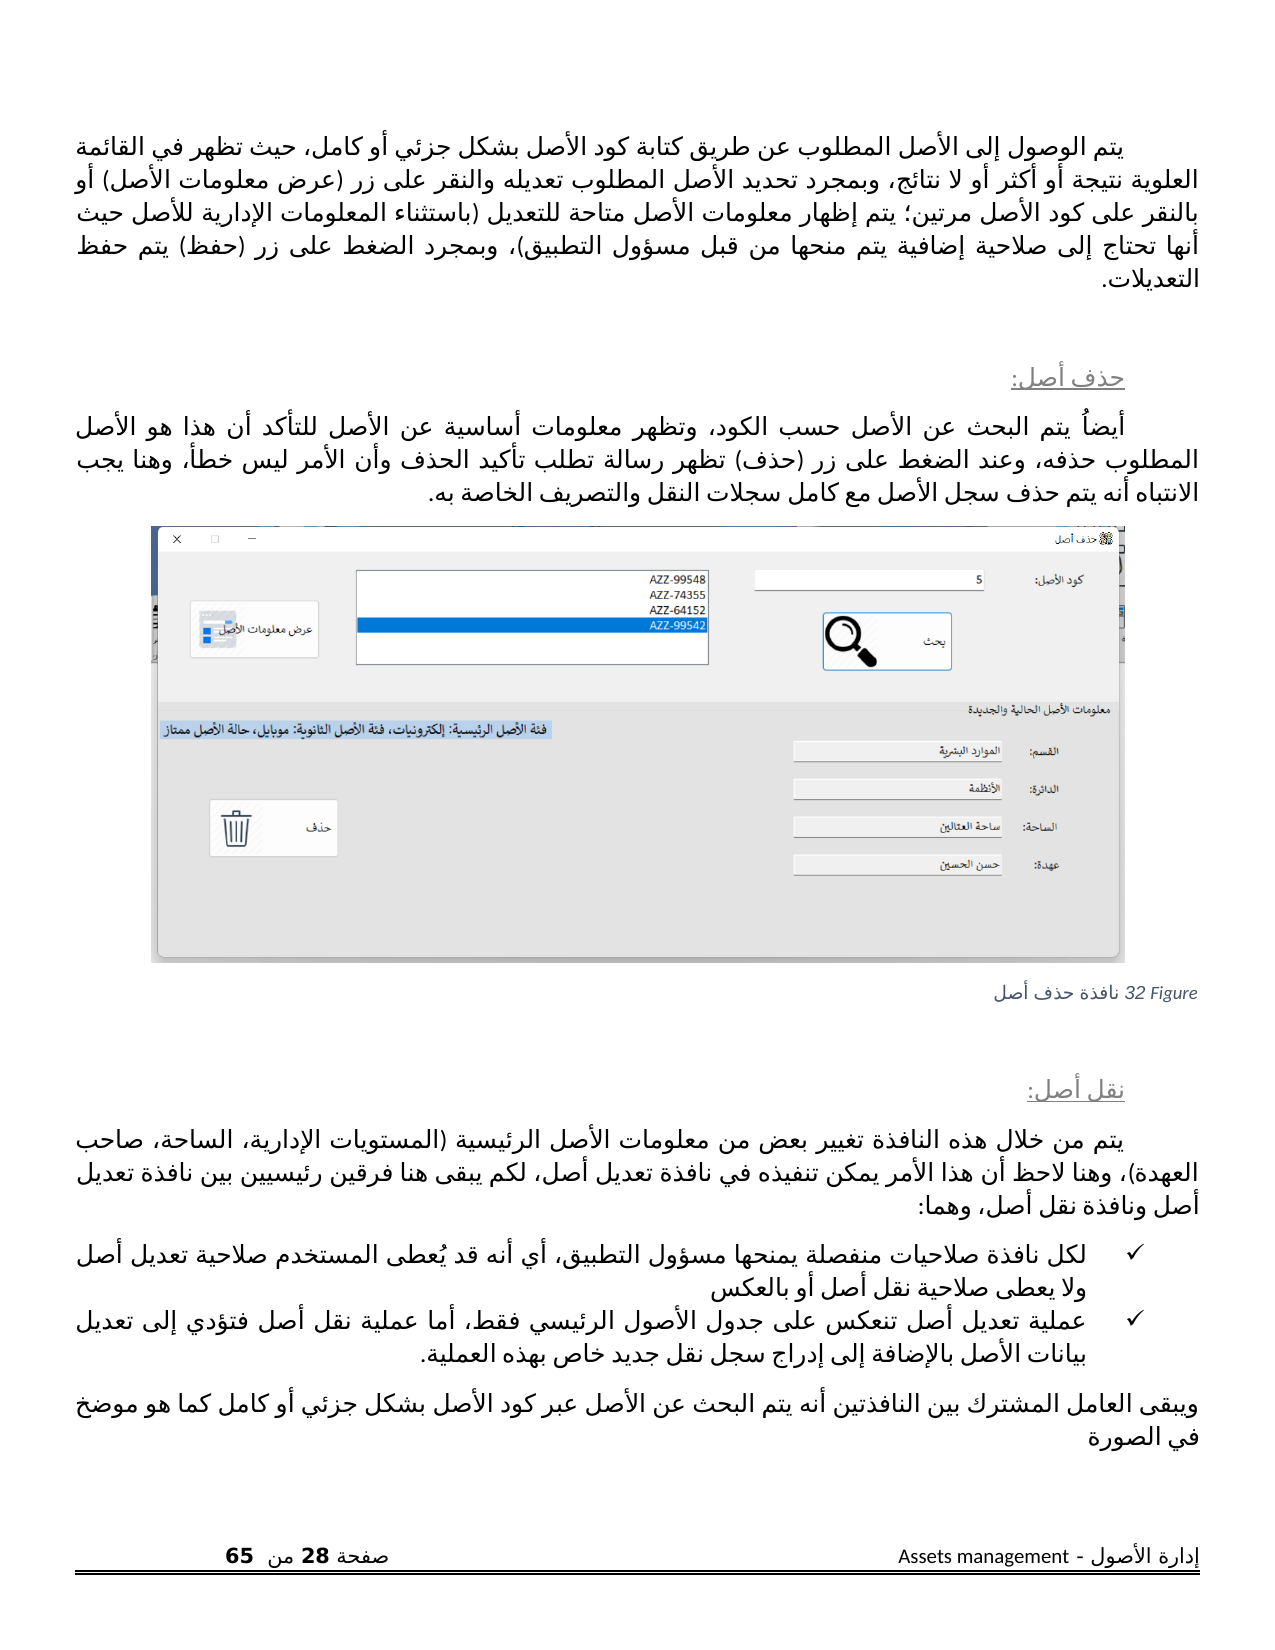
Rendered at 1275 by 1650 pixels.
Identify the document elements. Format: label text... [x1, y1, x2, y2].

list لكل نافذة صلاحيات منفصلة يمنحها مسؤول التطبيق، أي أنه قد يُعطى المستخدم صلاحية تعديل أصل ولا يعطى صلاحية نقل أصل أو بالعكس [75, 1240, 1125, 1303]
text يتم من خلال هذه النافذة تغيير بعض من معلومات الأصل الرئيسية (المستويات الإدارية، الساحة، صاحب العهدة)، وهنا لاحظ أن هذا الأمر يمكن تنفيذه في نافذة تعديل أصل، لكم يبقى هنا فرقين رئيسيين بين نافذة تعديل أصل ونافذة نقل أصل، وهما: [75, 1124, 1200, 1221]
text ويبقى العامل المشترك بين النافذتين أنه يتم البحث عن الأصل عبر كود الأصل بشكل جزئي أو كامل كما هو موضخ في الصورة [75, 1388, 1200, 1451]
picture [151, 526, 1125, 963]
text يتم الوصول إلى الأصل المطلوب عن طريق كتابة كود الأصل بشكل جزئي أو كامل، حيث تظهر في القائمة العلوية نتيجة أو أكثر أو لا نتائج، وبمجرد تحديد الأصل المطلوب تعديله والنقر على زر (عرض معلومات الأصل) أو بالنقر على كود الأصل مرتين؛ يتم إظهار معلومات الأصل متاحة للتعديل (باستثناء المعلومات الإدارية للأصل حيث أنها تحتاج إلى صلاحية إضافية يتم منحها من قبل مسؤول التطبيق)، وبمجرد الضغط على زر (حفظ) يتم حفظ التعديلات. [75, 131, 1200, 293]
subtitle نقل أصل: [75, 1075, 1200, 1105]
list عملية تعديل أصل تنعكس على جدول الأصول الرئيسي فقط، أما عملية نقل أصل فتؤدي إلى تعديل بيانات الأصل بالإضافة إلى إدراج سجل نقل جديد خاص بهذه العملية. [75, 1306, 1125, 1369]
subtitle حذف أصل: [75, 362, 1200, 392]
text Figure 32 نافذة حذف أصل [75, 981, 1200, 1004]
text أيضاُ يتم البحث عن الأصل حسب الكود، وتظهر معلومات أساسية عن الأصل للتأكد أن هذا هو الأصل المطلوب حذفه، وعند الضغط على زر (حذف) تظهر رسالة تطلب تأكيد الحذف وأن الأمر ليس خطأ، وهنا يجب الانتباه أنه يتم حذف سجل الأصل مع كامل سجلات النقل والتصريف الخاصة به. [75, 411, 1200, 508]
